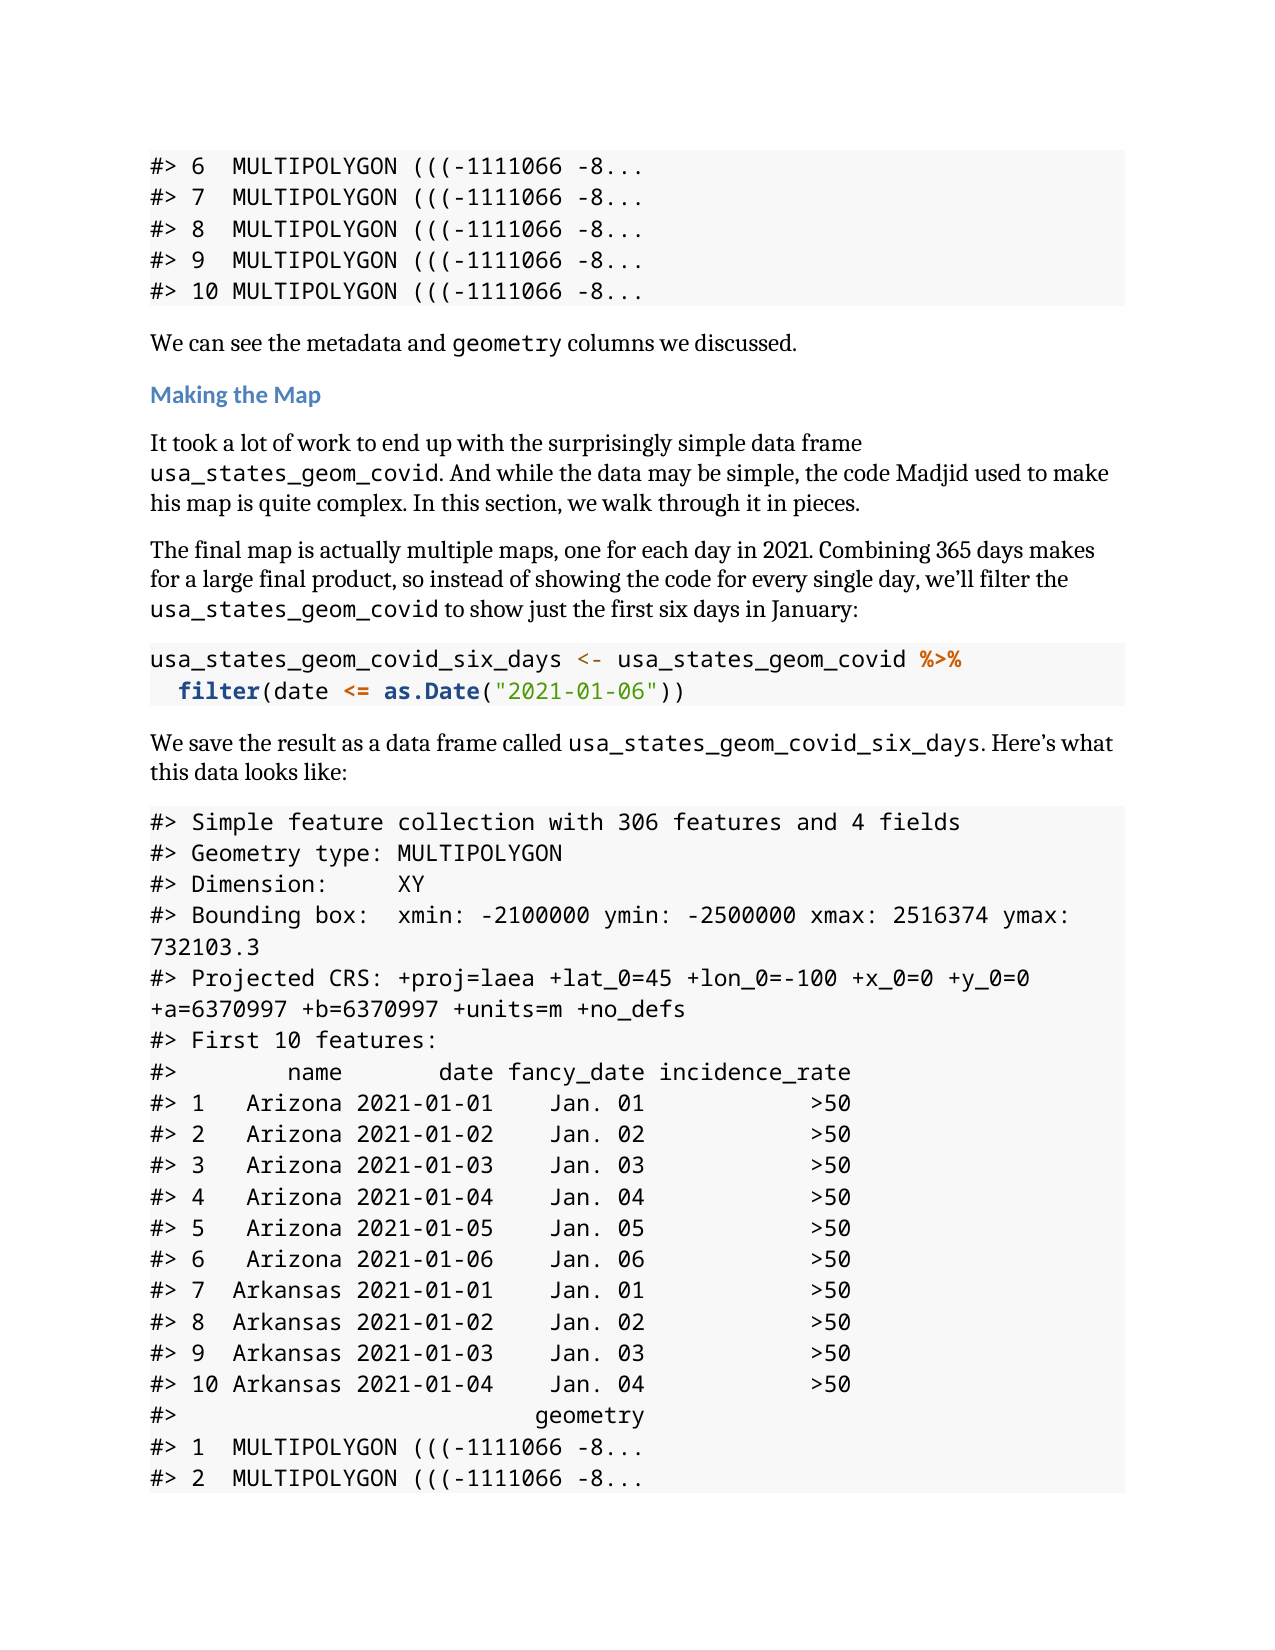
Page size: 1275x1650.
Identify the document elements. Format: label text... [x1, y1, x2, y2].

text We can see the metadata and geometry columns we discussed. [150, 327, 1125, 358]
text The final map is actually multiple maps, one for each day in 2021. Combining 365 days makes for a large final product, so instead of showing the code for every single day, we’ll filter the usa_states_geom_covid to show just the first six days in January: [150, 536, 1125, 625]
subtitle Making the Map [150, 379, 1125, 410]
text It took a lot of work to end up with the surprisingly simple data frame usa_states_geom_covid. And while the data may be simple, the code Madjid used to make his map is quite complex. In this section, we walk through it in pieces. [150, 428, 1125, 517]
text We save the result as a data frame called usa_states_geom_covid_six_days. Here’s what this data looks like: [150, 727, 1125, 787]
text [150, 806, 1125, 1493]
text usa_states_geom_covid_six_days <- usa_states_geom_covid %>% filter(date <= as.Date("2021-01-06")) [150, 643, 1125, 706]
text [150, 150, 1125, 306]
